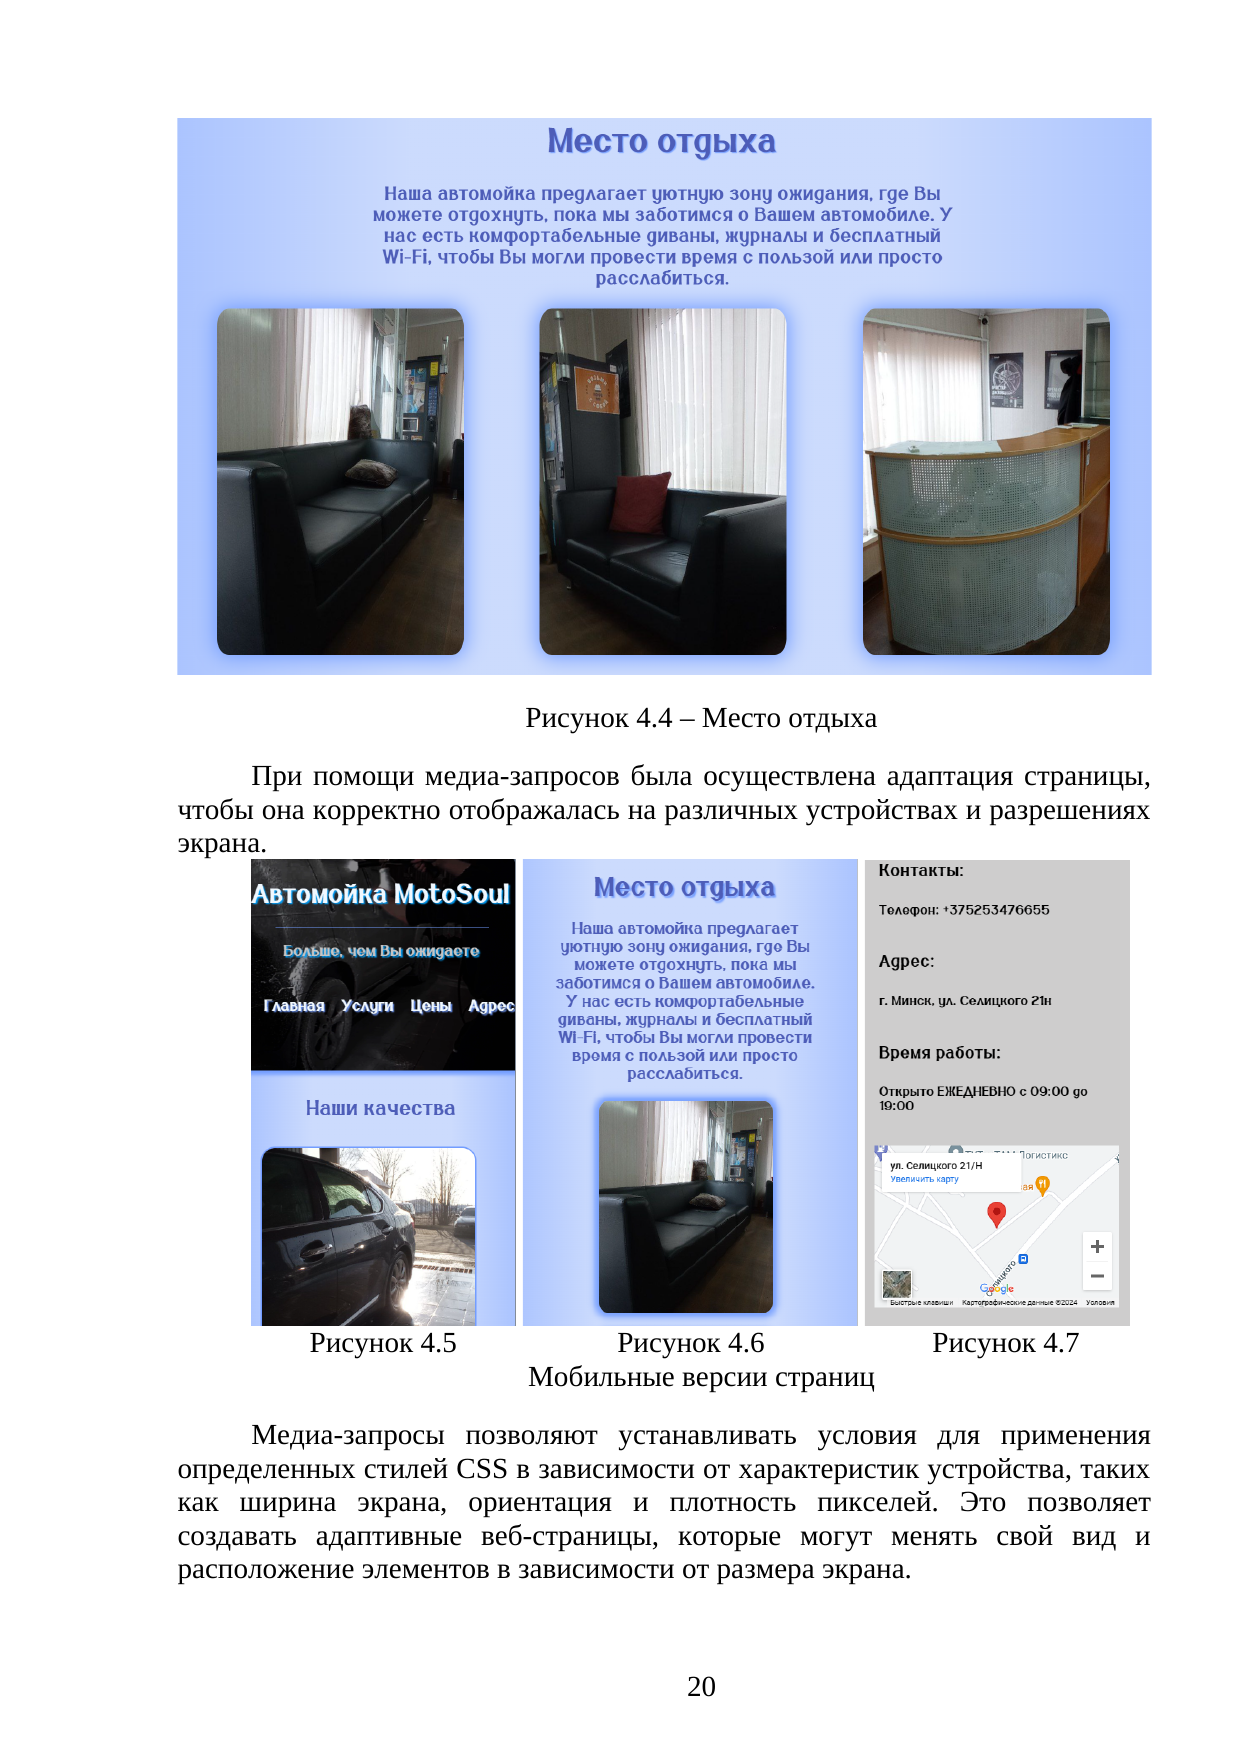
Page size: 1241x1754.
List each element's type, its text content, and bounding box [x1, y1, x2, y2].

picture [864, 860, 1130, 1326]
text Рисунок 4.5 Рисунок 4.6 Рисунок 4.7 [177, 1325, 1152, 1359]
text Рисунок 4.4 – Место отдыха [177, 700, 1152, 733]
picture [251, 859, 516, 1326]
picture [177, 118, 1152, 675]
picture [522, 859, 858, 1326]
text Мобильные версии страниц [177, 1359, 1152, 1392]
text При помощи медиа-запросов была осуществлена адаптация страницы, чтобы она корректно отображалась на различных устройствах и разрешениях экрана. [177, 758, 1152, 859]
text Медиа-запросы позволяют устанавливать условия для применения определенных стилей CSS в зависимости от характеристик устройства, таких как ширина экрана, ориентация и плотность пикселей. Это позволяет создавать адаптивные веб-страницы, которые могут менять свой вид и расположение элементов в зависимости от размера экрана. [177, 1417, 1152, 1585]
